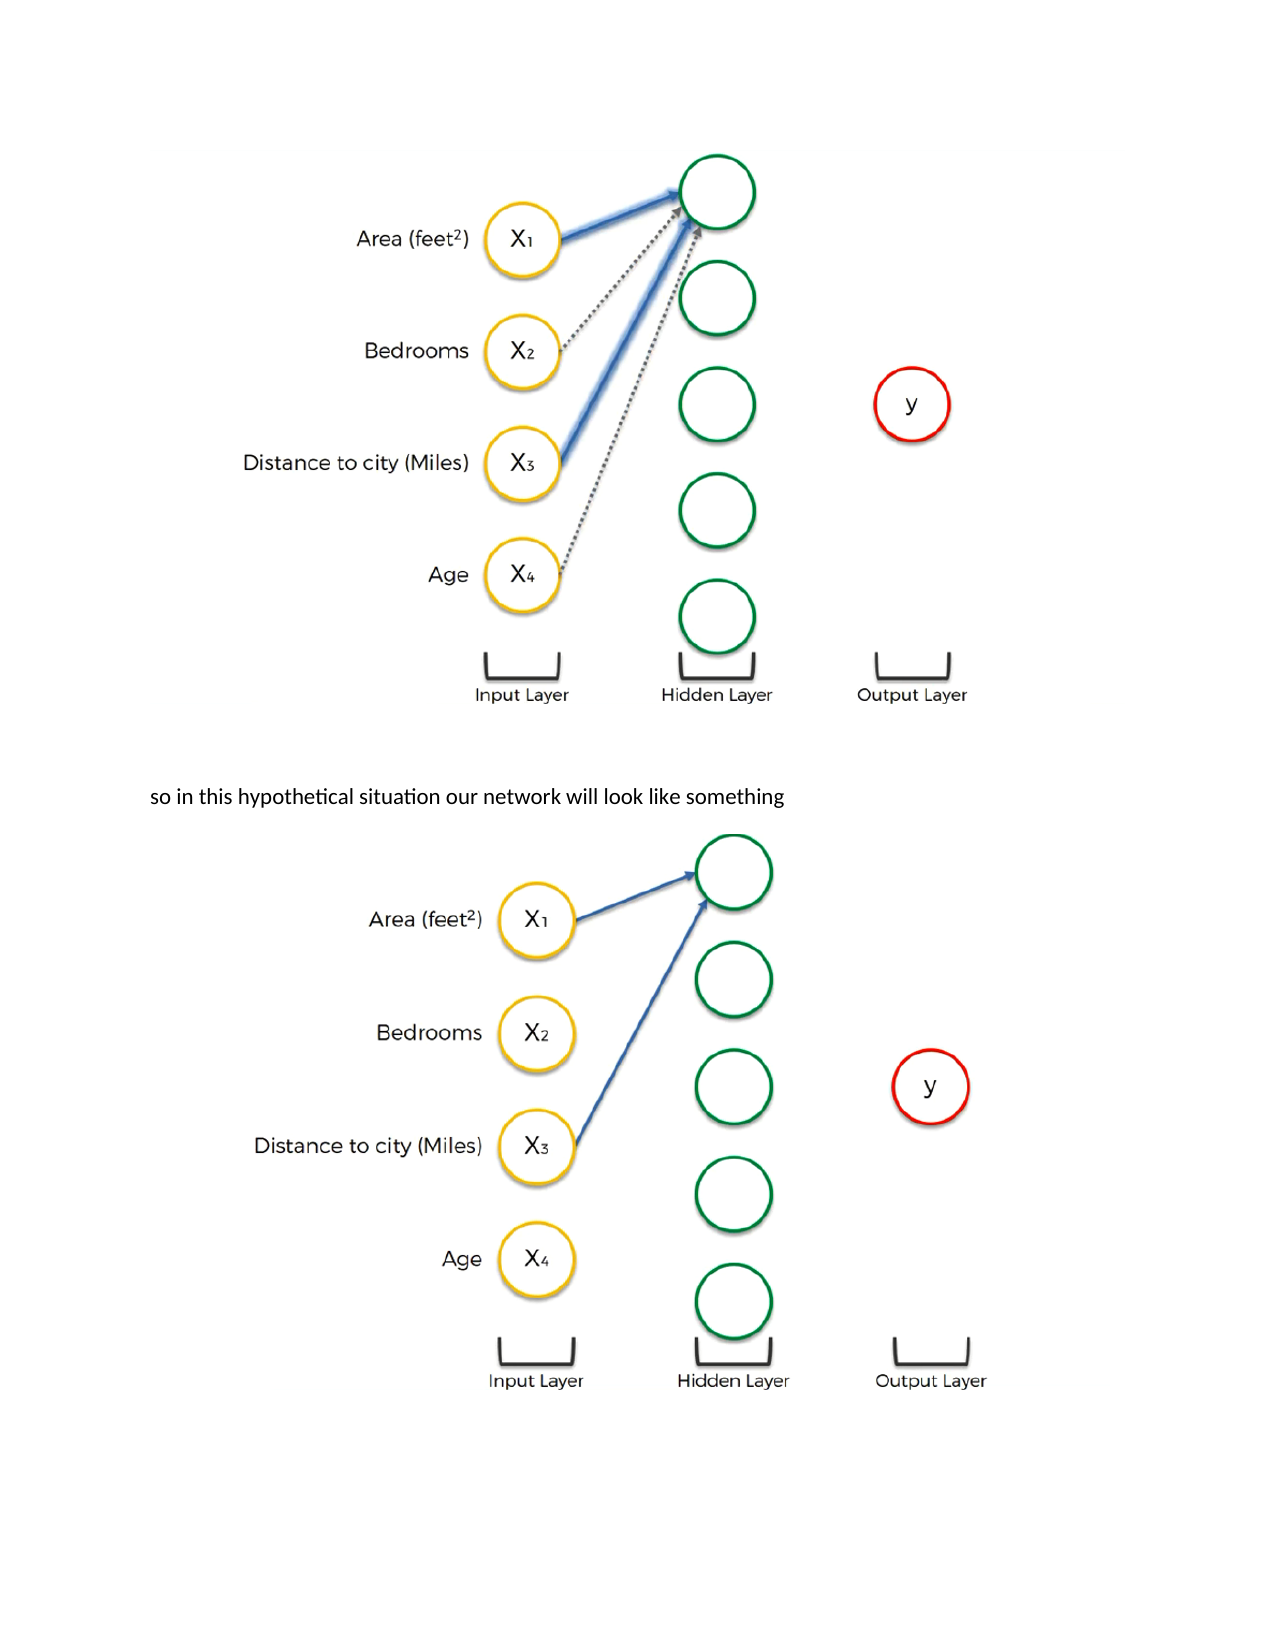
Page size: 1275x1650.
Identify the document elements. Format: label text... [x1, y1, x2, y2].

picture [150, 834, 1125, 1390]
text so in this hypothetical situation our network will look like something [150, 782, 1125, 810]
picture [150, 150, 1125, 704]
